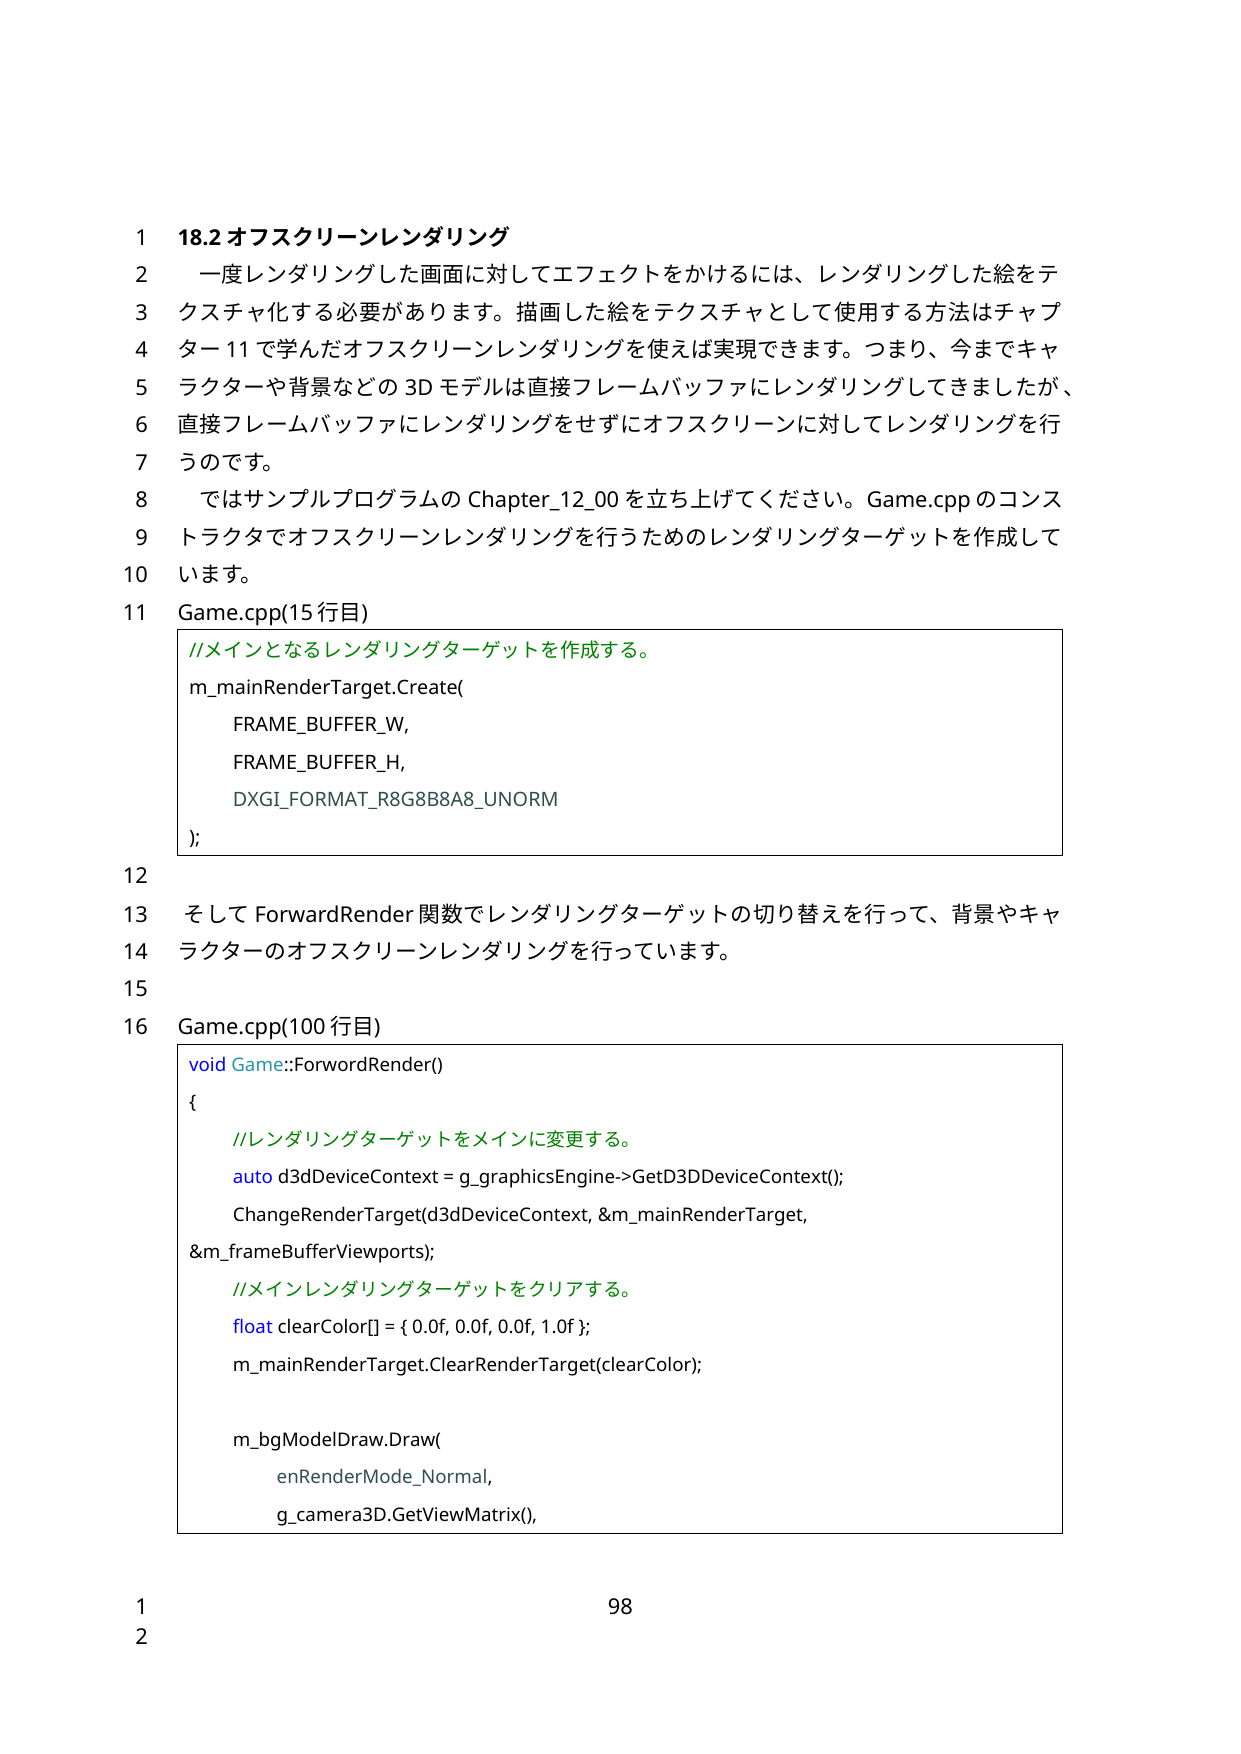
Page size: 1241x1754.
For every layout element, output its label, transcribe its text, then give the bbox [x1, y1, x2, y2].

subtitle 18.2 オフスクリーンレンダリング [177, 217, 1063, 254]
text ではサンプルプログラムのChapter_12_00を立ち上げてください。Game.cppのコンストラクタでオフスクリーンレンダリングを行うためのレンダリングターゲットを作成しています。 [177, 479, 1063, 592]
text Game.cpp(15行目) [177, 592, 1063, 629]
table_header //メインとなるレンダリングターゲットを作成する。 m_mainRenderTarget.Create( FRAME_BUFFER_W, FRAME_BUFFER_H, DXGI_FORMAT_R8G8B8A8_UNORM ); [178, 630, 1062, 855]
text 一度レンダリングした画面に対してエフェクトをかけるには、レンダリングした絵をテクスチャ化する必要があります。描画した絵をテクスチャとして使用する方法はチャプター11で学んだオフスクリーンレンダリングを使えば実現できます。つまり、今までキャラクターや背景などの3Dモデルは直接フレームバッファにレンダリングしてきましたが、直接フレームバッファにレンダリングをせずにオフスクリーンに対してレンダリングを行うのです。 [177, 254, 1063, 479]
text Game.cpp(100行目) [177, 1006, 1063, 1044]
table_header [178, 1045, 1062, 1532]
text そしてForwardRender関数でレンダリングターゲットの切り替えを行って、背景やキャラクターのオフスクリーンレンダリングを行っています。 [177, 894, 1063, 969]
